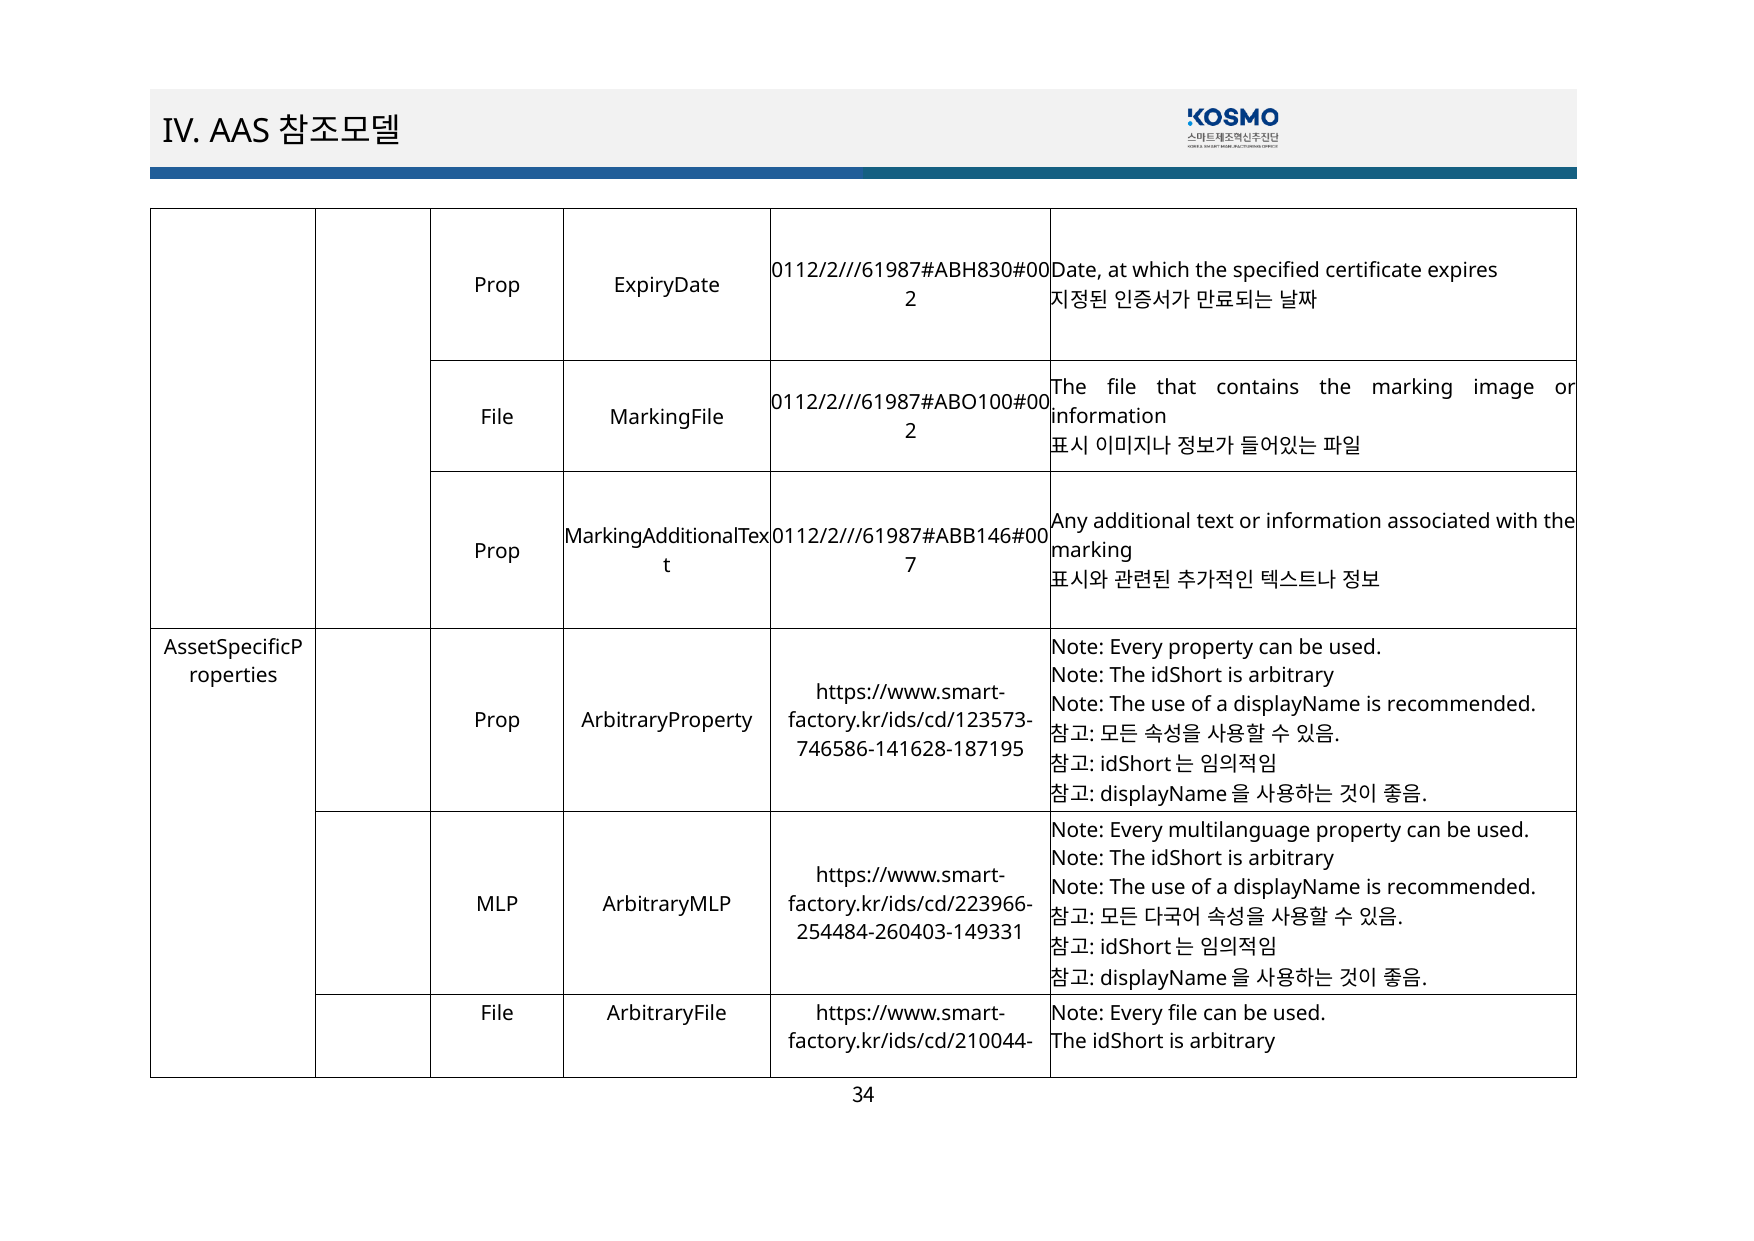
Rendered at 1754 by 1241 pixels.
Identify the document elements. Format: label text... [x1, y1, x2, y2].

picture [1187, 108, 1279, 148]
table_cell ArbitraryProperty [564, 629, 770, 811]
table_cell 0112/2///61987#ABO100#002 [771, 361, 1050, 471]
table_cell Date, at which the specified certificate expires 지정된 인증서가 만료되는 날짜 [1051, 209, 1576, 360]
table_cell Prop [431, 472, 563, 628]
table_cell MLP [431, 812, 563, 994]
table_cell MarkingAdditionalText [564, 472, 770, 628]
table_cell ArbitraryMLP [564, 812, 770, 994]
table_cell The file that contains the marking image or information 표시 이미지나 정보가 들어있는 파일 [1051, 361, 1576, 471]
table_cell File [431, 361, 563, 471]
table_cell Note: Every property can be used. Note: The idShort is arbitrary Note: The use of a displayName is recommended. 참고: 모든 속성을 사용할 수 있음. 참고: idShort는 임의적임 참고: displayName을 사용하는 것이 좋음. [1051, 629, 1576, 811]
table_cell [316, 812, 430, 994]
table_cell ArbitraryFile [564, 995, 770, 1077]
table_cell 0112/2///61987#ABB146#007 [771, 472, 1050, 628]
table_cell ExpiryDate [564, 209, 770, 360]
table_cell [316, 629, 430, 811]
table_cell https://www.smart-factory.kr/ids/cd/210044-871716-211403-897634 [771, 995, 1050, 1077]
table_cell Prop [431, 209, 563, 360]
table_cell https://www.smart-factory.kr/ids/cd/223966-254484-260403-149331 [771, 812, 1050, 994]
table_cell File [431, 995, 563, 1077]
table_cell Prop [431, 629, 563, 811]
table_cell [316, 995, 430, 1077]
table_cell Note: Every multilanguage property can be used. Note: The idShort is arbitrary Note: The use of a displayName is recommended. 참고: 모든 다국어 속성을 사용할 수 있음. 참고: idShort는 임의적임 참고: displayName을 사용하는 것이 좋음. [1051, 812, 1576, 994]
table_cell AssetSpecificProperties [151, 629, 315, 1077]
table_cell MarkingFile [564, 361, 770, 471]
table_cell Any additional text or information associated with the marking 표시와 관련된 추가적인 텍스트나 정보 [1051, 472, 1576, 628]
table_cell https://www.smart-factory.kr/ids/cd/123573-746586-141628-187195 [771, 629, 1050, 811]
table_cell 0112/2///61987#ABH830#002 [771, 209, 1050, 360]
